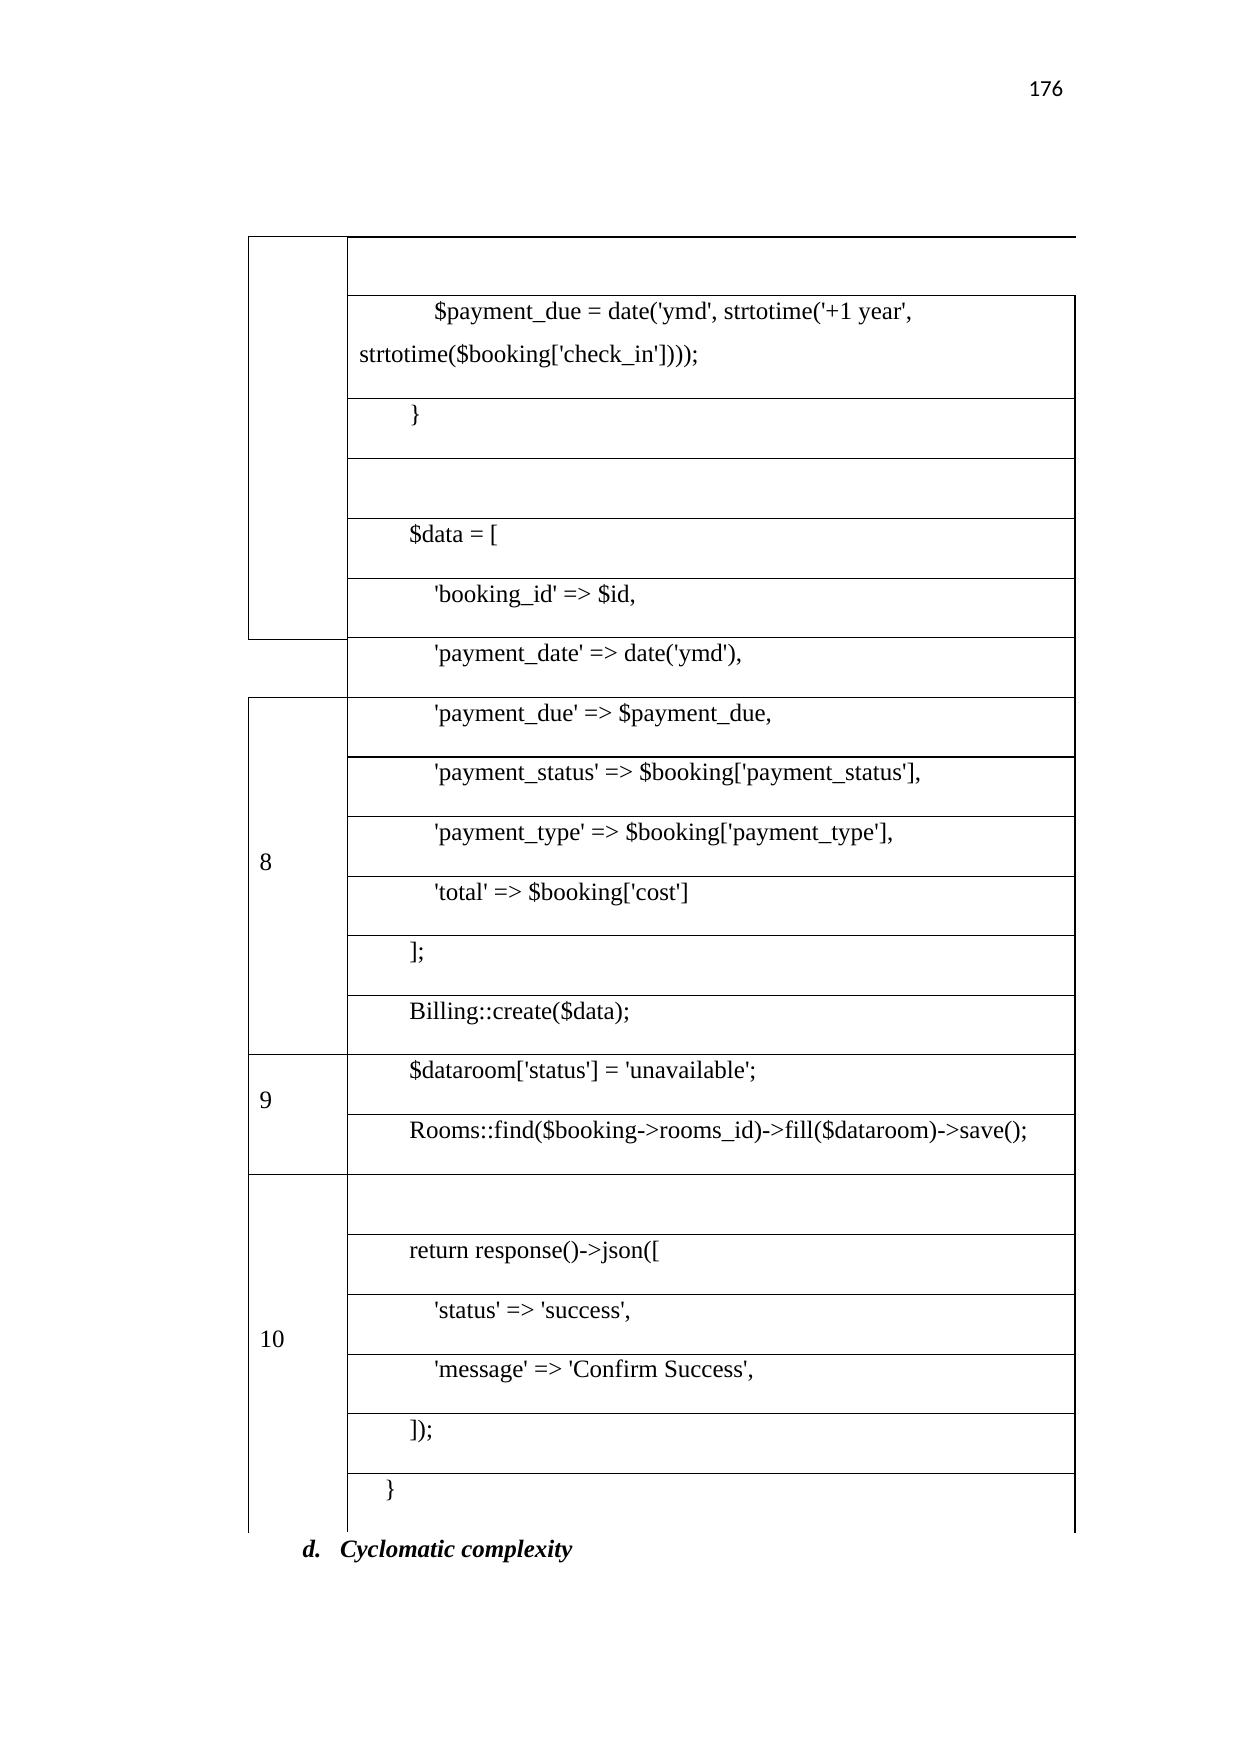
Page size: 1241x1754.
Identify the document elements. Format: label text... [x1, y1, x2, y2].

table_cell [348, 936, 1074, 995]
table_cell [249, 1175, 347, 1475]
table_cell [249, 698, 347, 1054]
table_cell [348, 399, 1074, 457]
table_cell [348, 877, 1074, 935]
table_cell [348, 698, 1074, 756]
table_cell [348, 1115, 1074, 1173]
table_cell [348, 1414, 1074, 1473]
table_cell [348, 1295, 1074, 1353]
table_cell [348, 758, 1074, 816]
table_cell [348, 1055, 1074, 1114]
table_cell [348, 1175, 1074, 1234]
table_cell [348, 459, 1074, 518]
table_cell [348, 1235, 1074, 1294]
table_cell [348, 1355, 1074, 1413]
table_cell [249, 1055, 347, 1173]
list Cyclomatic complexity [302, 1534, 1063, 1563]
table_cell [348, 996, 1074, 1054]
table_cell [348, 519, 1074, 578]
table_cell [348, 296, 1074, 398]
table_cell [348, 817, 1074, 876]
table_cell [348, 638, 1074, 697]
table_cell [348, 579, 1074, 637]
